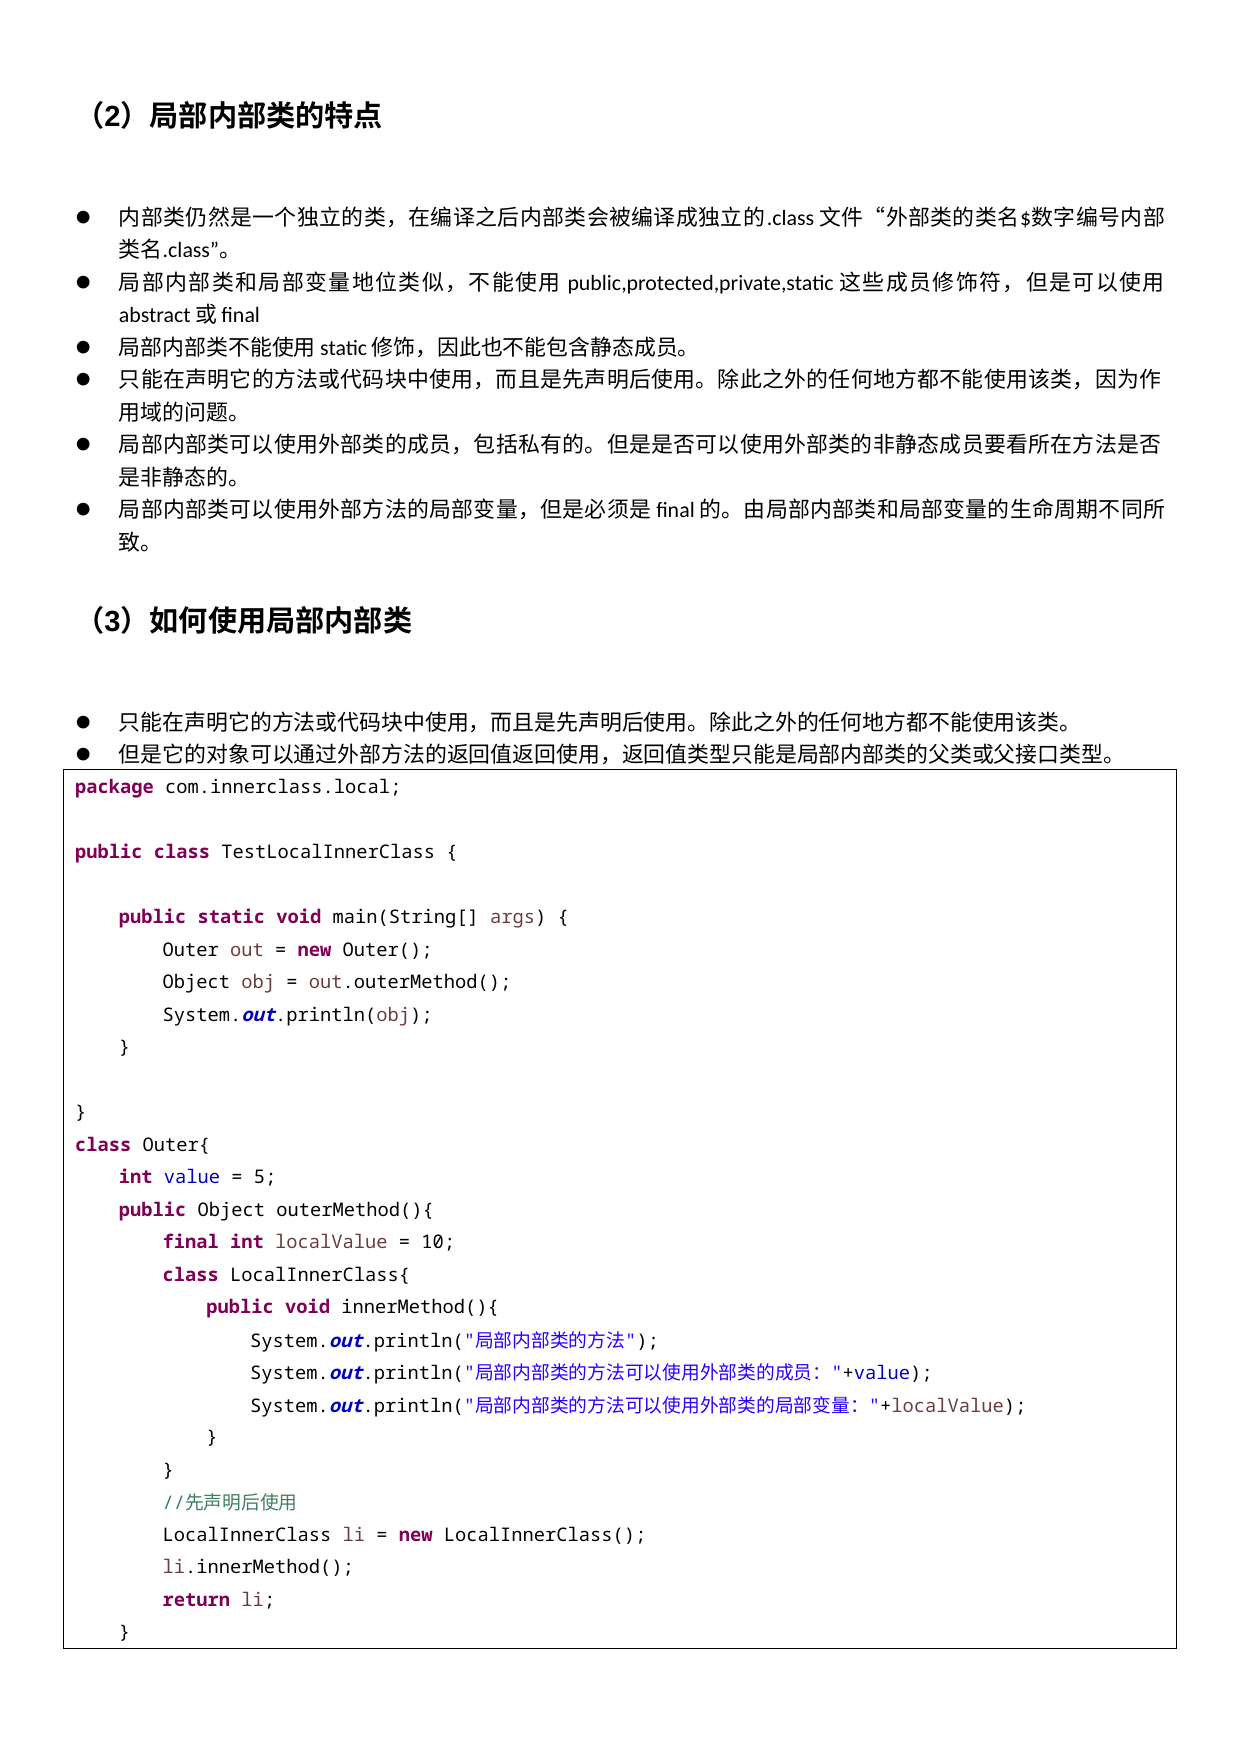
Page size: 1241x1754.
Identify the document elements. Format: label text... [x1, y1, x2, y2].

list 局部内部类可以使用外部类的成员，包括私有的。但是是否可以使用外部类的非静态成员要看所在方法是否是非静态的。 [75, 427, 1165, 492]
list 只能在声明它的方法或代码块中使用，而且是先声明后使用。除此之外的任何地方都不能使用该类。 [75, 704, 1165, 737]
subtitle （2）局部内部类的特点 [75, 81, 1165, 146]
list 内部类仍然是一个独立的类，在编译之后内部类会被编译成独立的.class文件“外部类的类名$数字编号内部类名.class”。 [75, 199, 1165, 264]
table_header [64, 770, 1176, 1648]
list 局部内部类和局部变量地位类似，不能使用public,protected,private,static这些成员修饰符，但是可以使用abstract或final [75, 264, 1165, 329]
list 只能在声明它的方法或代码块中使用，而且是先声明后使用。除此之外的任何地方都不能使用该类，因为作用域的问题。 [75, 362, 1165, 427]
list 局部内部类不能使用static修饰，因此也不能包含静态成员。 [75, 329, 1165, 362]
list 局部内部类可以使用外部方法的局部变量，但是必须是final的。由局部内部类和局部变量的生命周期不同所致。 [75, 492, 1165, 557]
list 但是它的对象可以通过外部方法的返回值返回使用，返回值类型只能是局部内部类的父类或父接口类型。 [75, 737, 1165, 769]
subtitle （3）如何使用局部内部类 [75, 586, 1165, 651]
